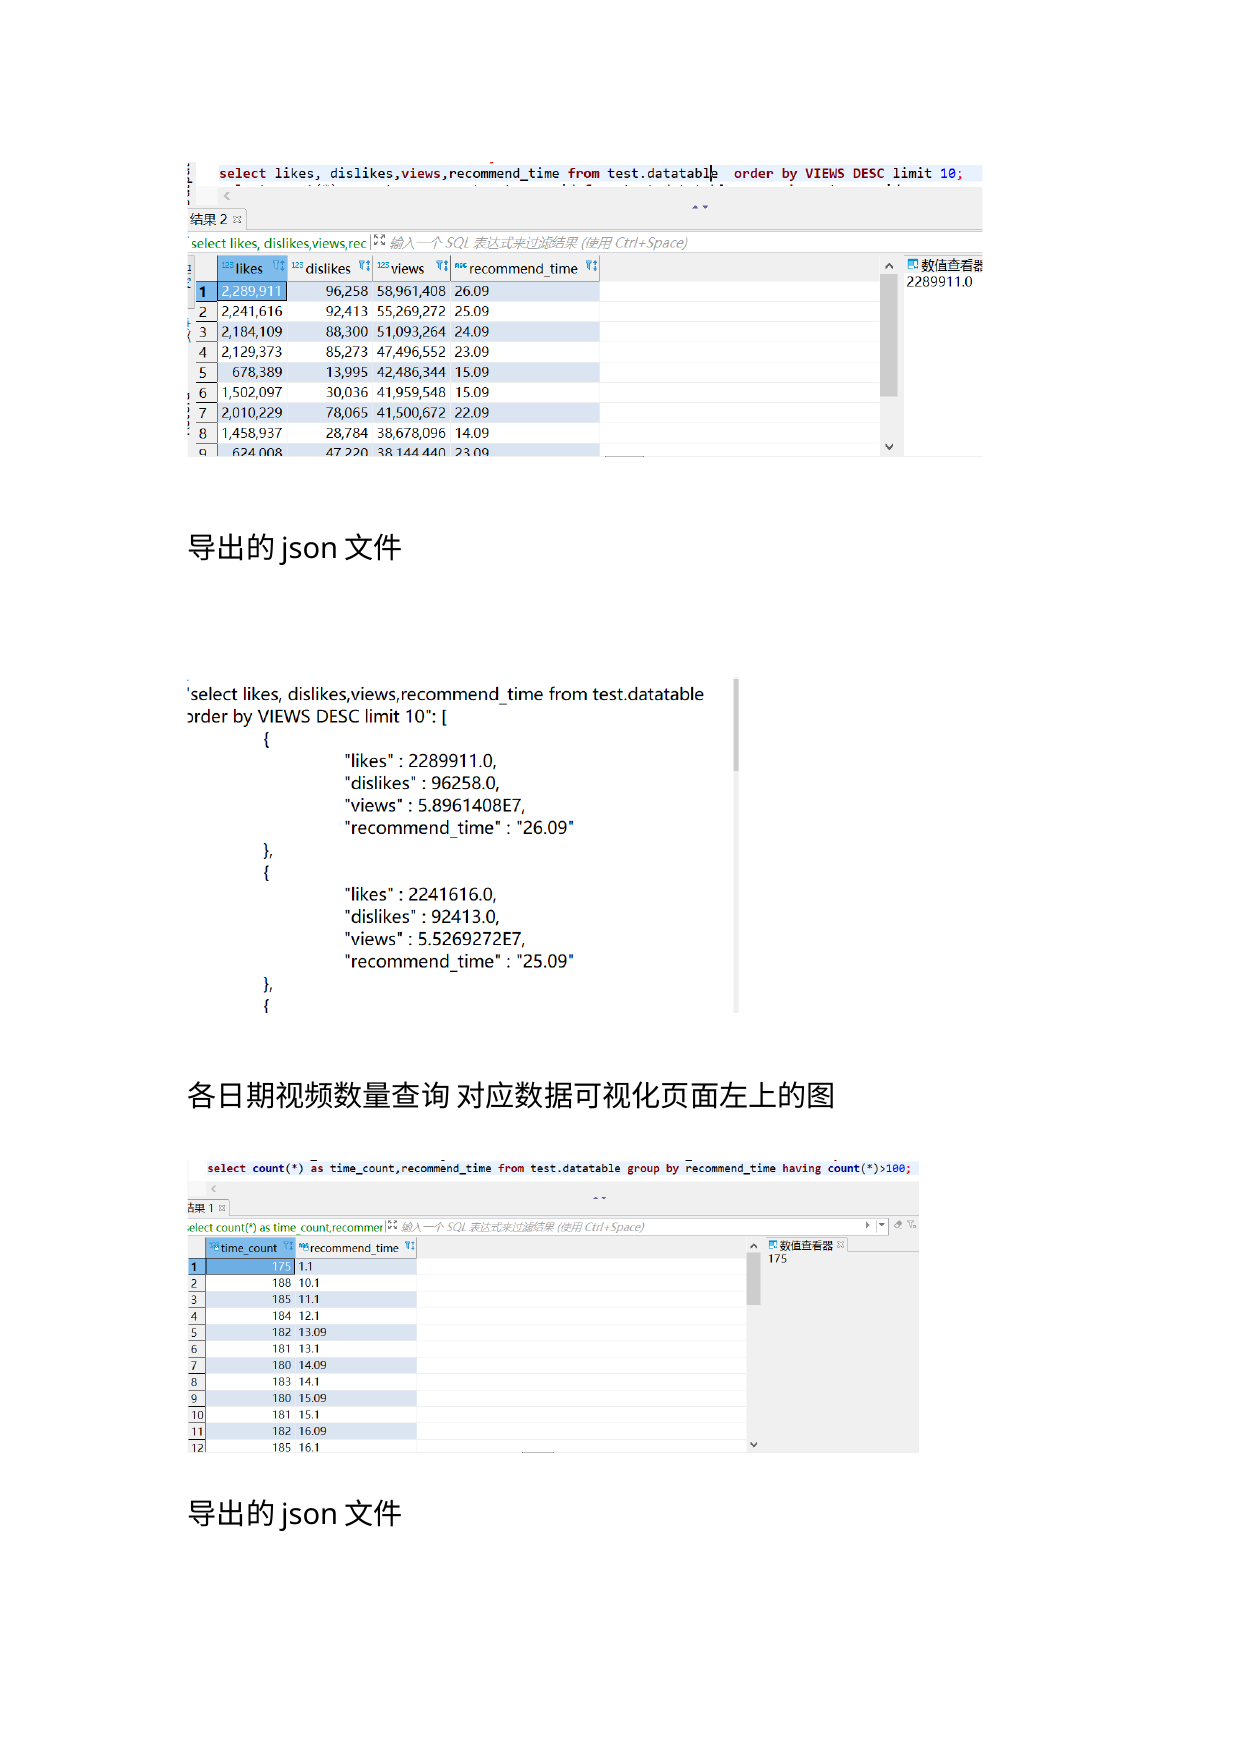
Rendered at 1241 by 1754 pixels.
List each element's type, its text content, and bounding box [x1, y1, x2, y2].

picture [187, 677, 739, 1013]
picture [187, 1160, 919, 1453]
text 导出的json文件 [187, 514, 1053, 579]
picture [187, 162, 983, 457]
text 导出的json文件 [187, 1480, 1053, 1545]
text 各日期视频数量查询 对应数据可视化页面左上的图 [187, 1062, 1053, 1127]
